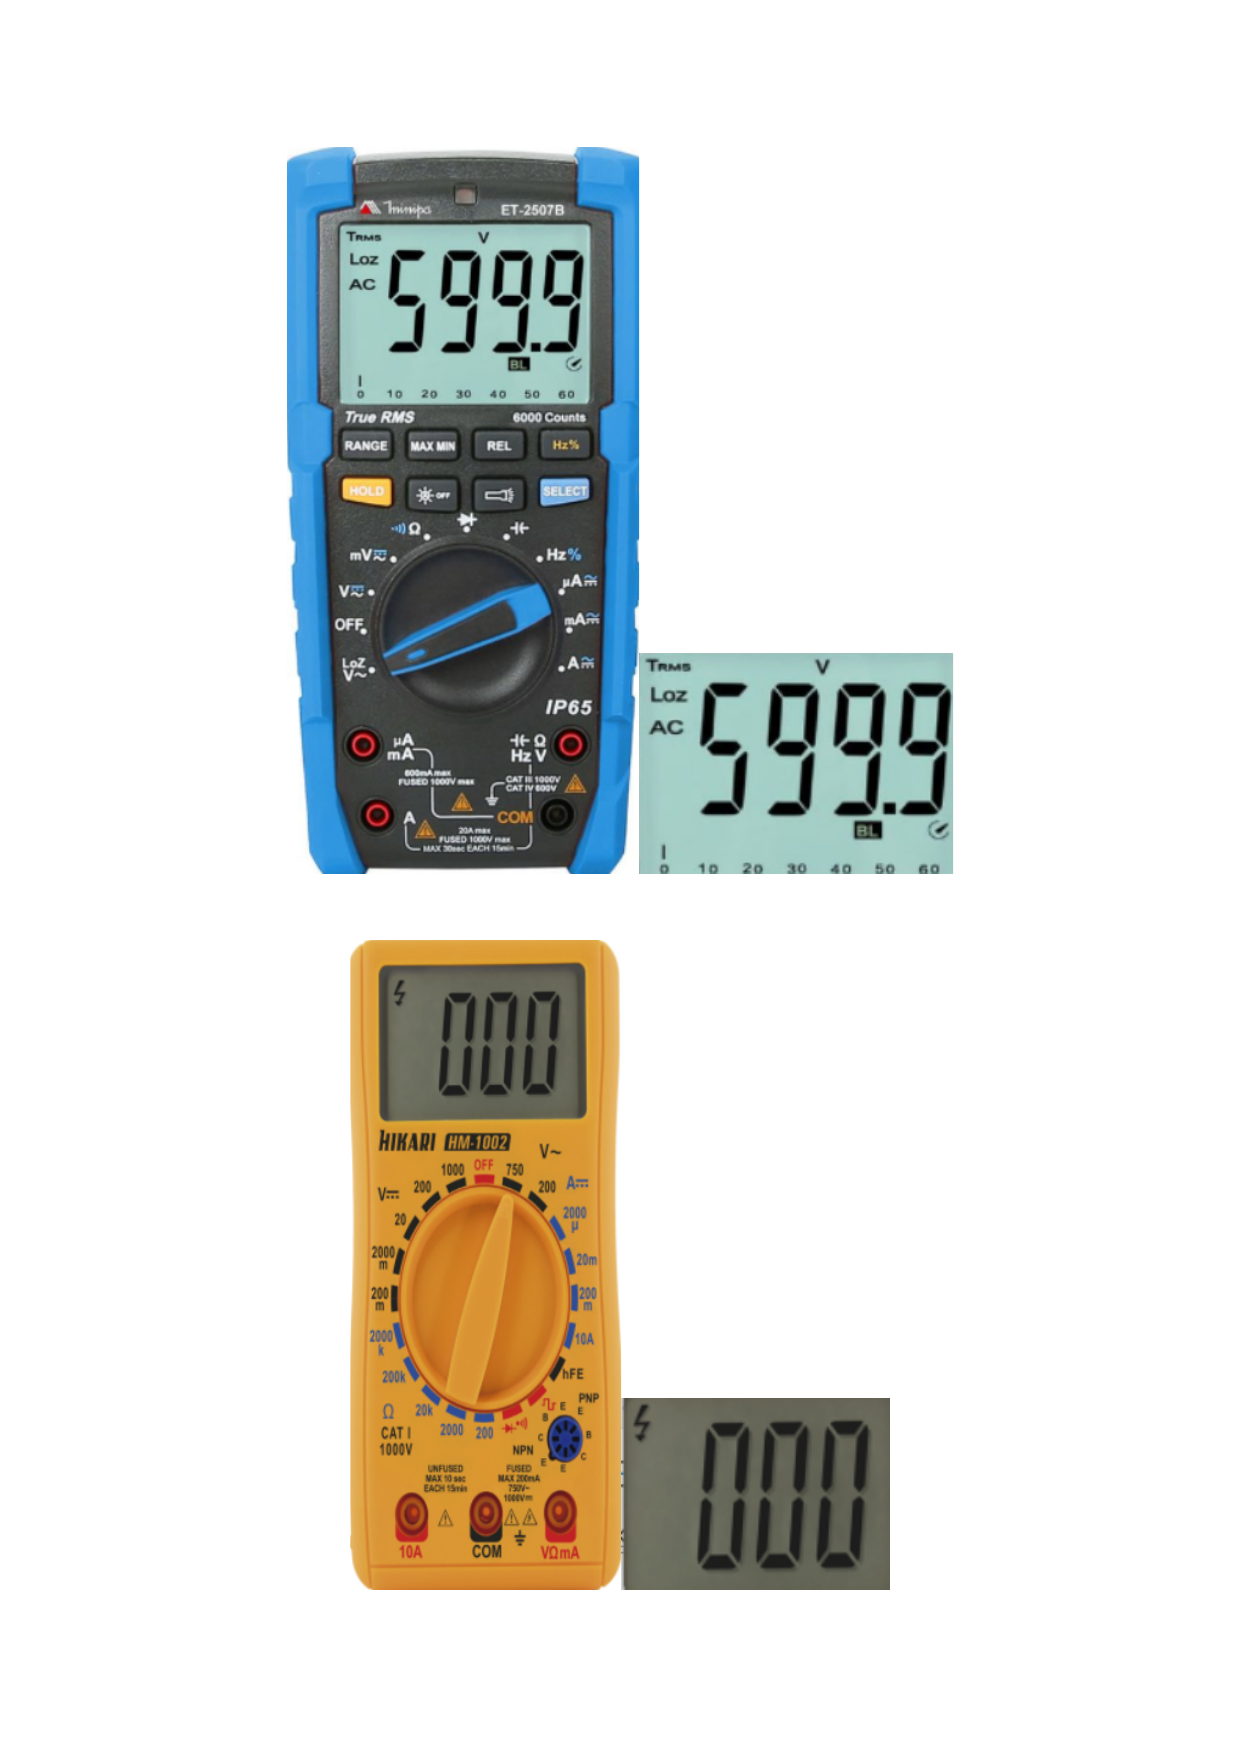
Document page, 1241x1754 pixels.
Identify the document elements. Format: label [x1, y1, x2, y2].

picture [287, 147, 954, 874]
picture [350, 940, 890, 1590]
